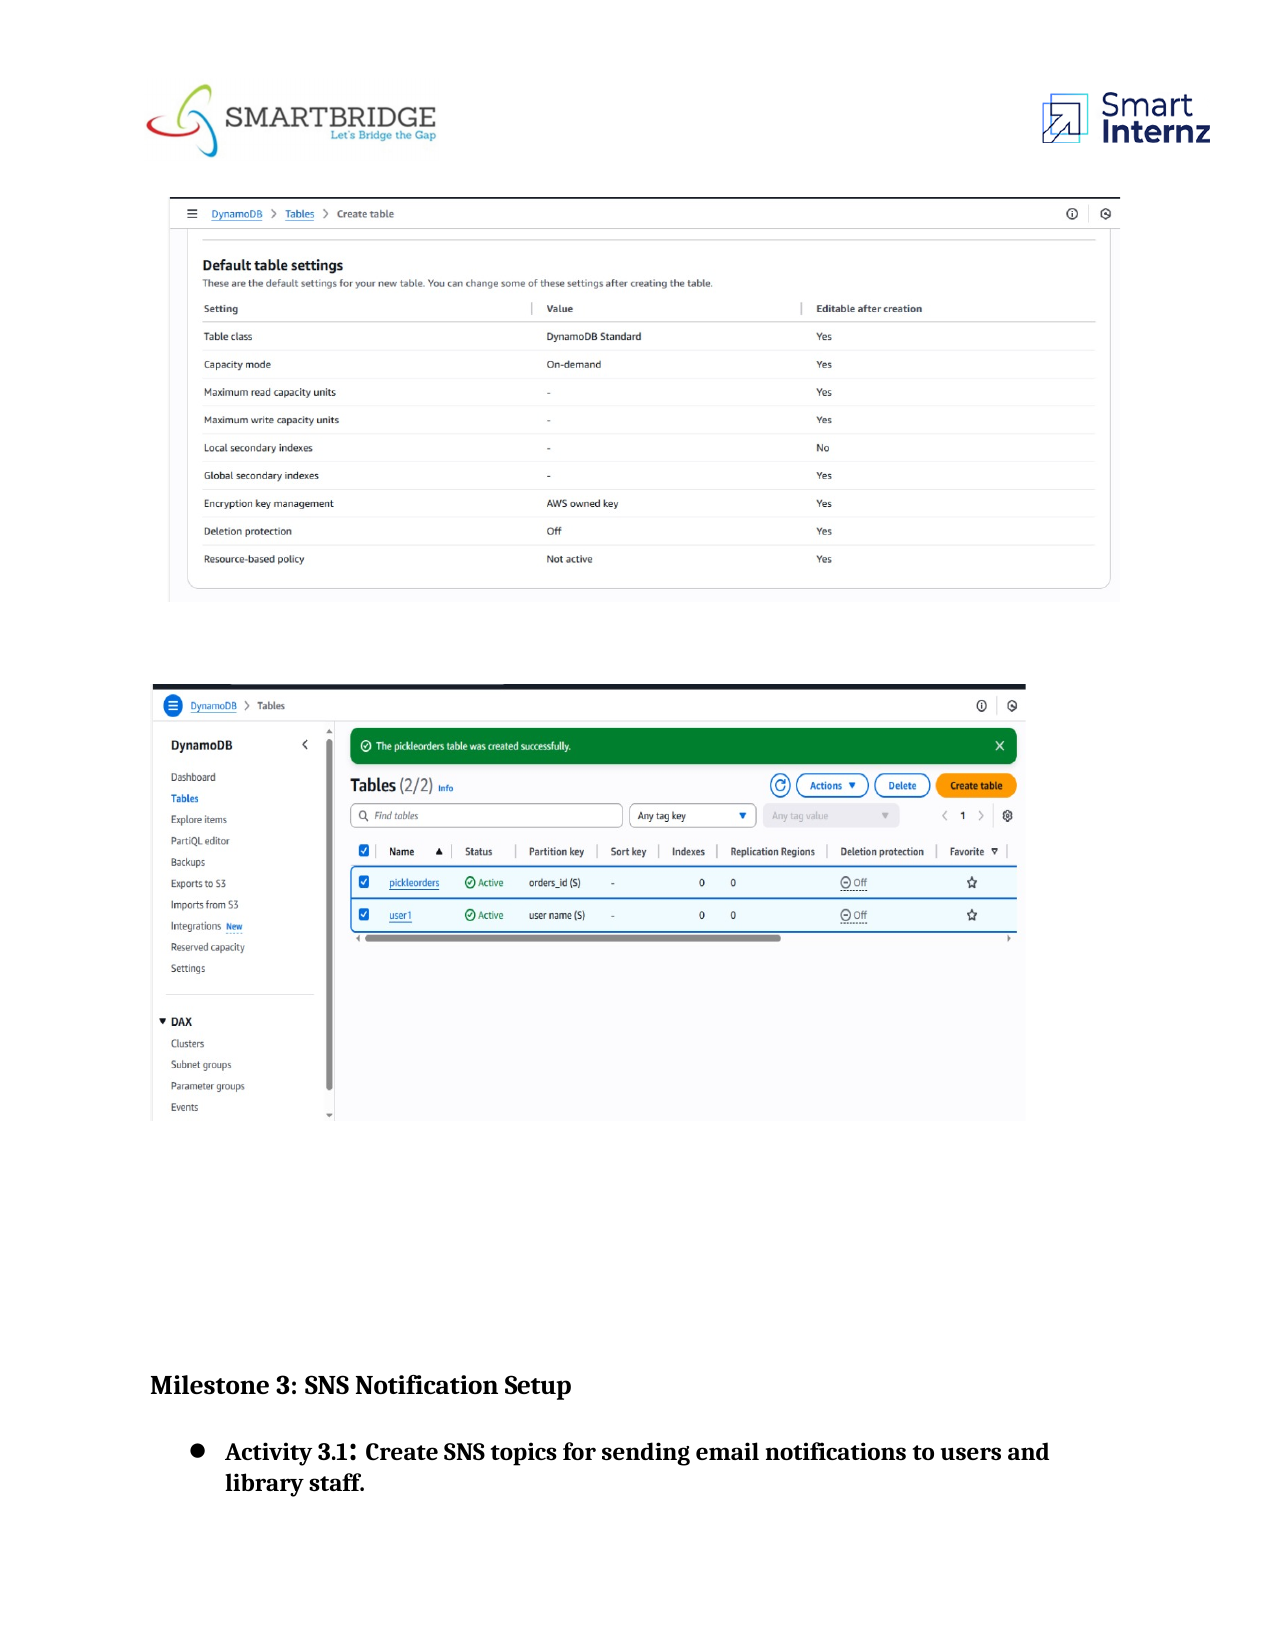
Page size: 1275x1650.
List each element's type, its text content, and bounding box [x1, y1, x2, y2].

subtitle Activity 3.1: Create SNS topics for sending email notifications to users and library staff. [187, 1428, 1068, 1498]
picture [150, 684, 1026, 1121]
subtitle Milestone 3: SNS Notification Setup [150, 1370, 1275, 1401]
picture [1037, 92, 1214, 143]
picture [143, 78, 439, 161]
picture [167, 197, 1121, 602]
